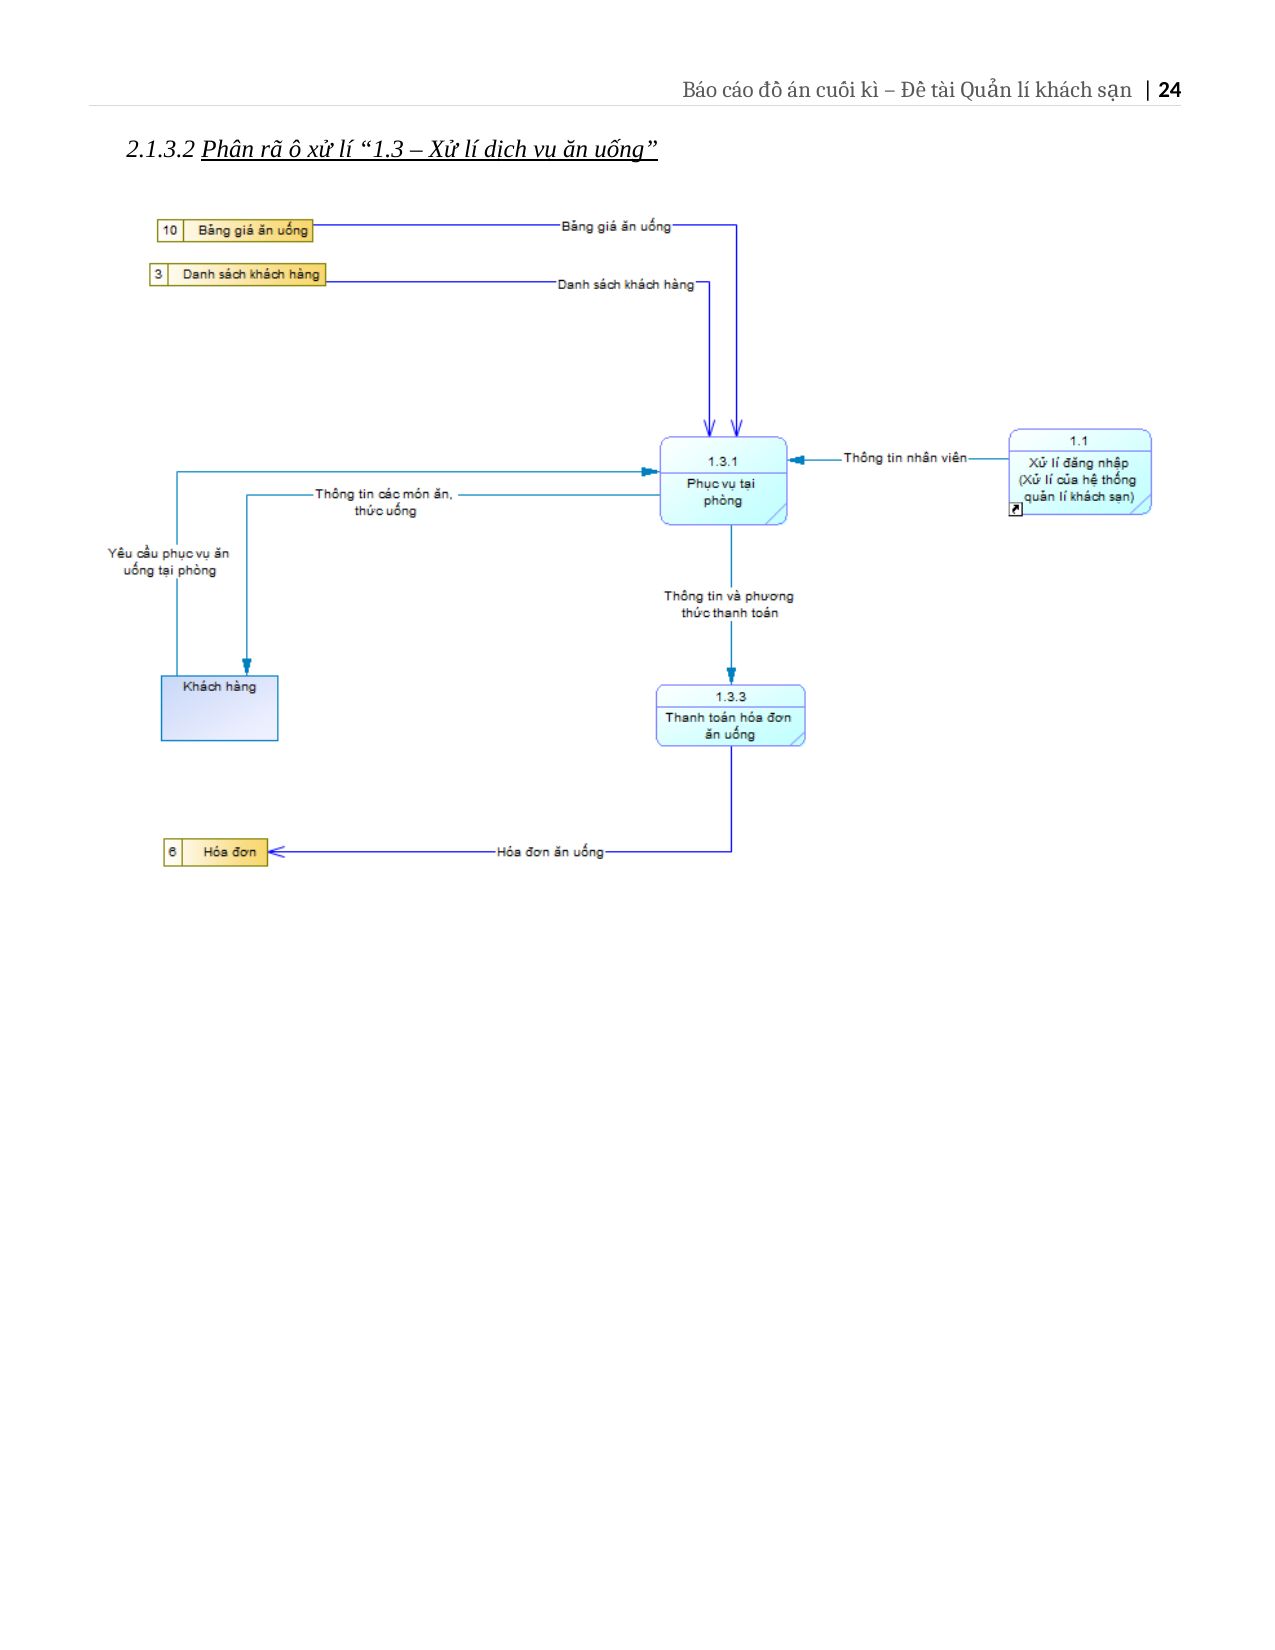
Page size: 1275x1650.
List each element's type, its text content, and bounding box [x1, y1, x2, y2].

picture [99, 205, 1178, 881]
list Phân rã ô xử lí “1.3 – Xử lí dịch vụ ăn uống” [126, 134, 1181, 163]
